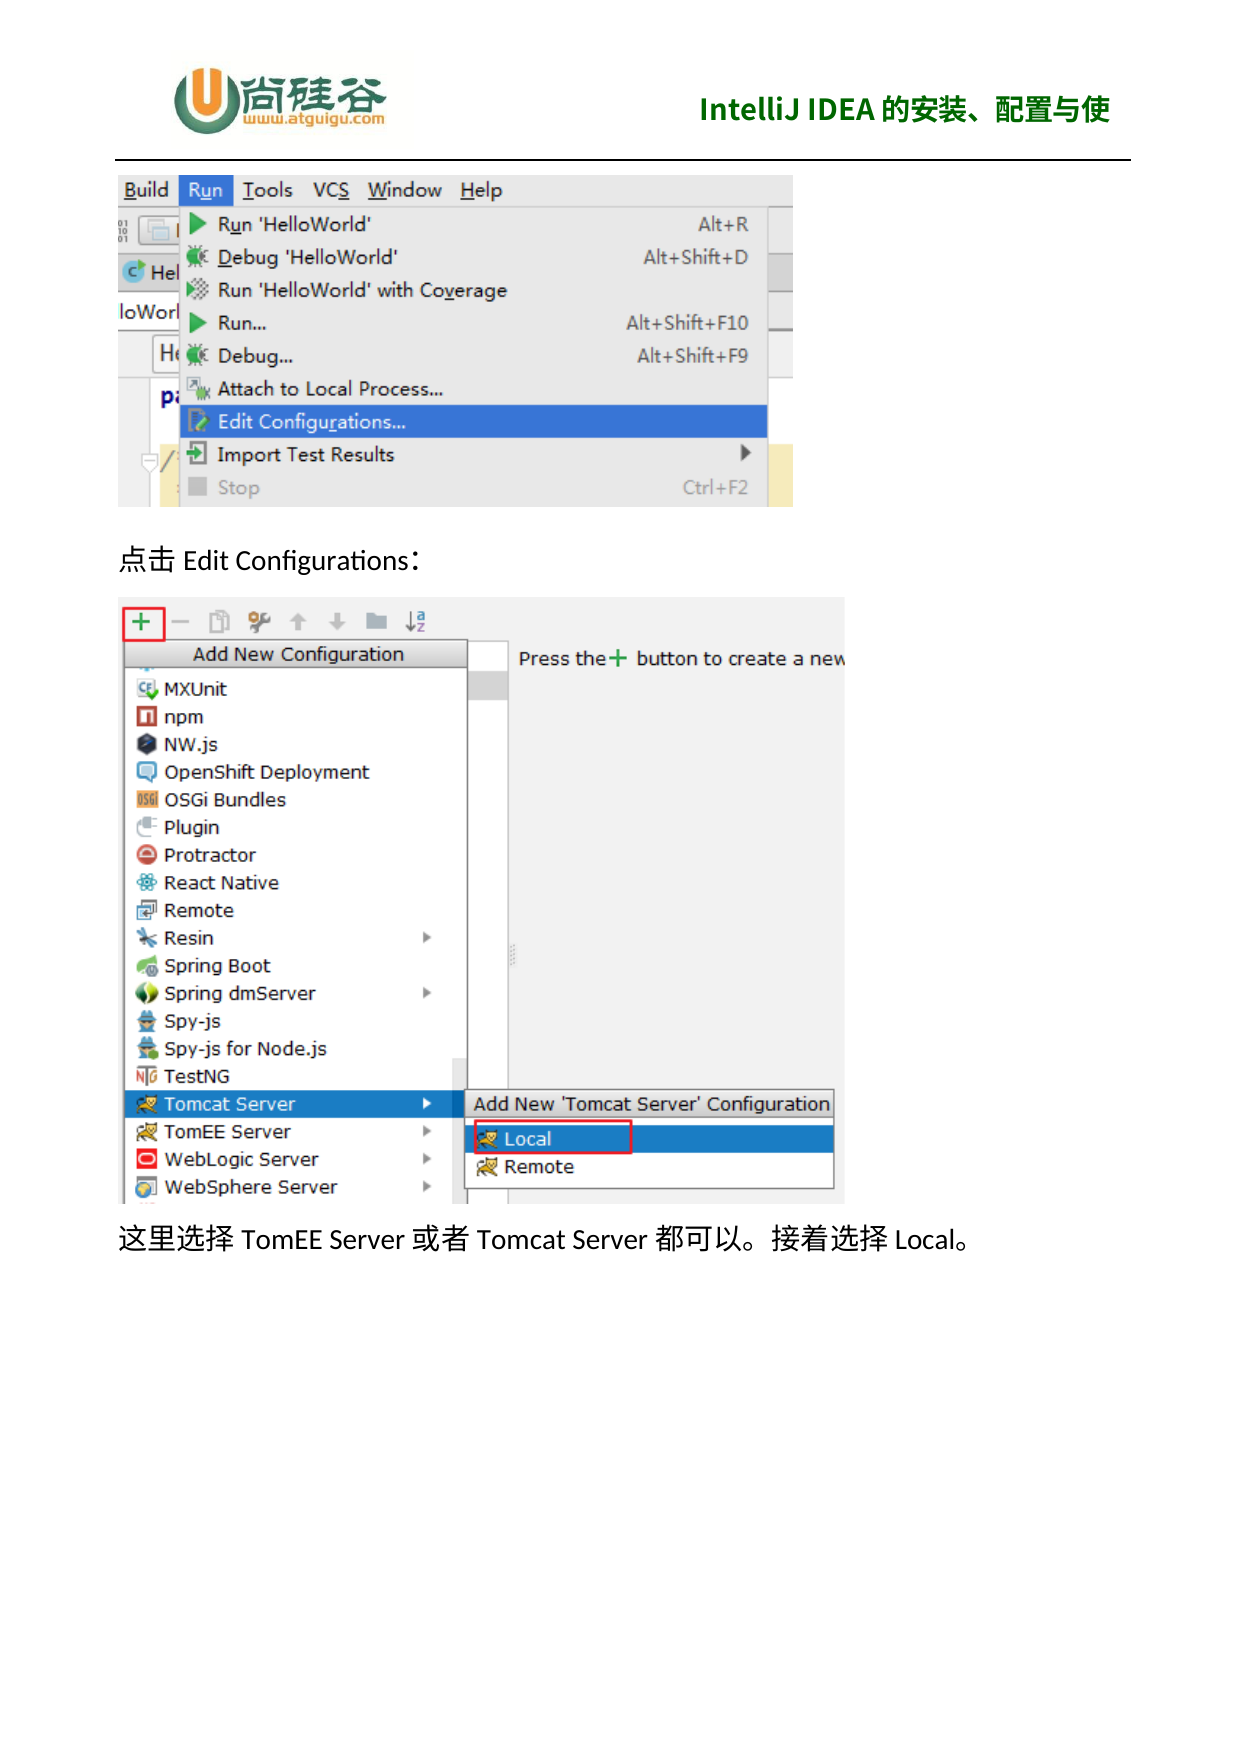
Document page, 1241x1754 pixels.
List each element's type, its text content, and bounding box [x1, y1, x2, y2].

picture [118, 597, 845, 1204]
picture [118, 175, 793, 507]
text 点击 Edit Configurations： [118, 536, 1213, 578]
picture [170, 50, 414, 149]
